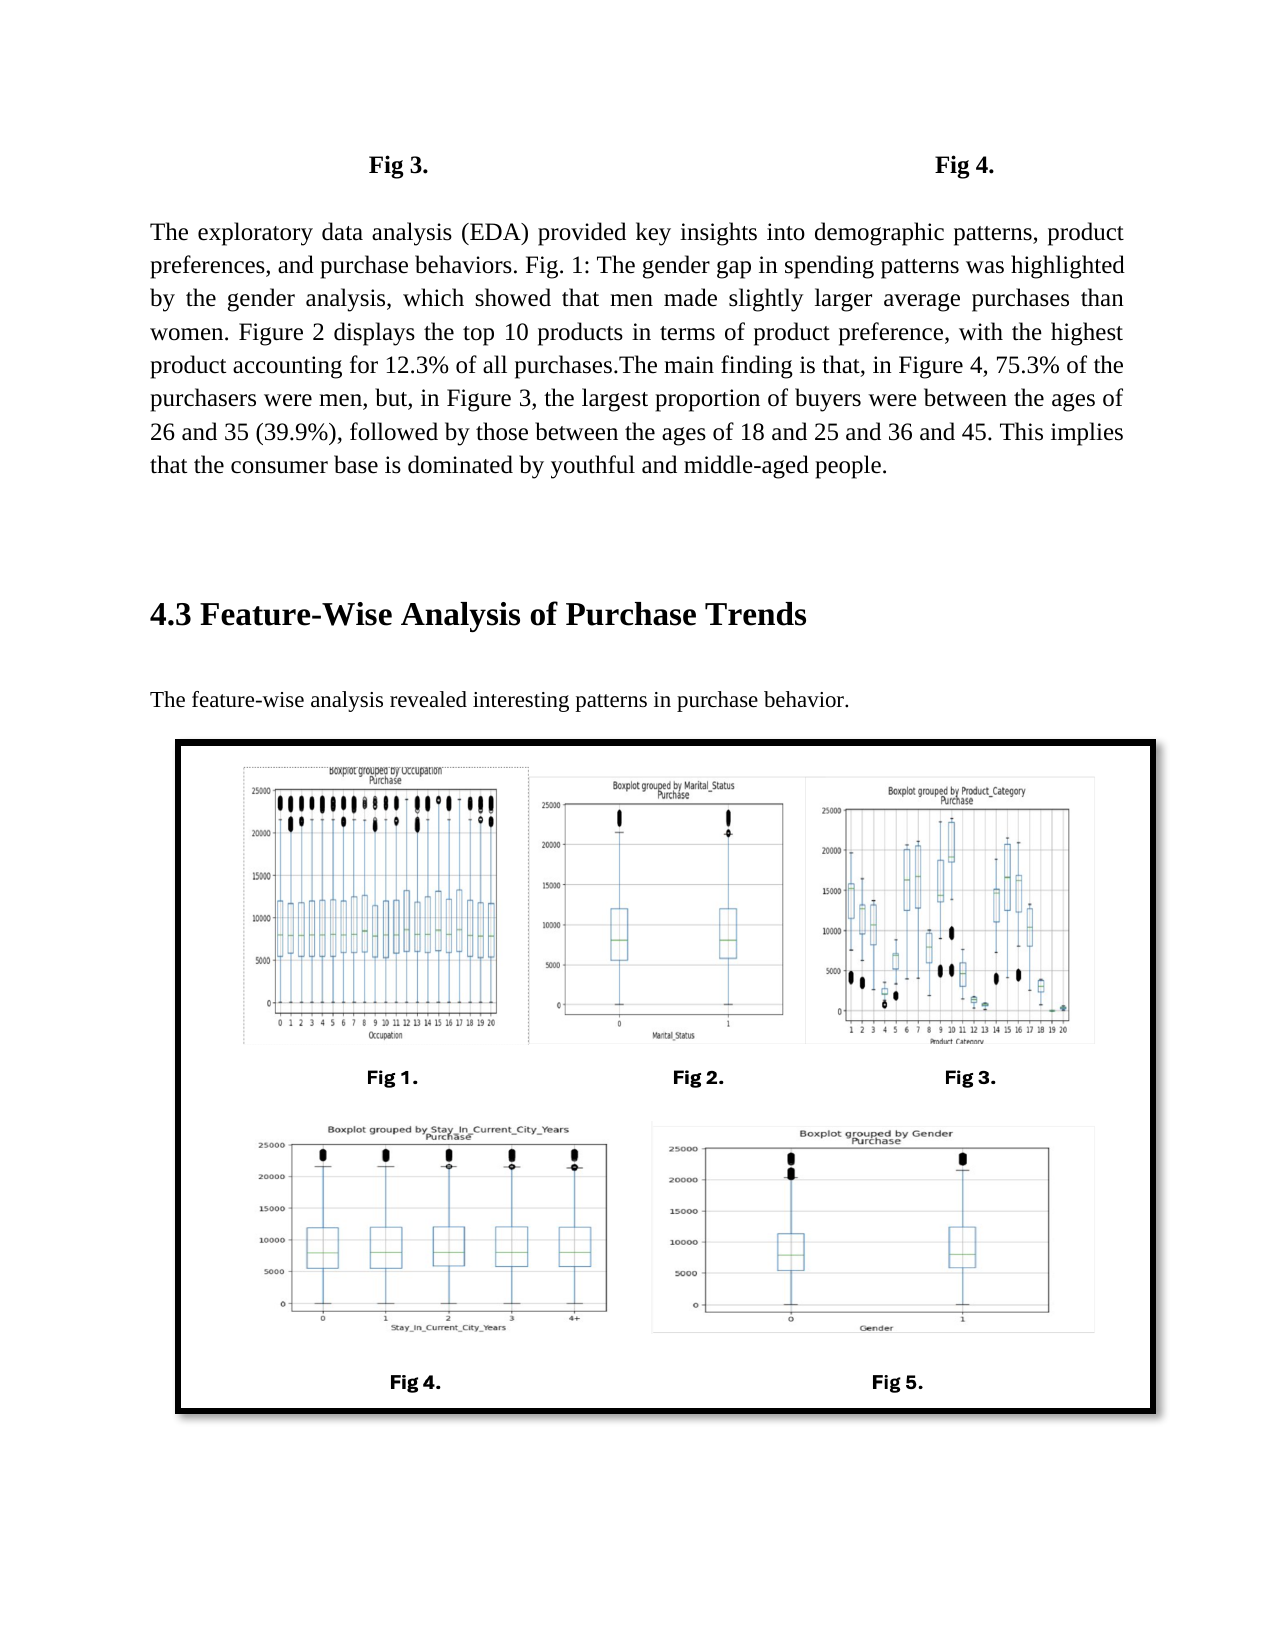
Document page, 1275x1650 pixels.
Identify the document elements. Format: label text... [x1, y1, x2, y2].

text The feature-wise analysis revealed interesting patterns in purchase behavior. [150, 686, 1125, 712]
text The exploratory data analysis (EDA) provided key insights into demographic patterns, product preferences, and purchase behaviors. Fig. 1: The gender gap in spending patterns was highlighted by the gender analysis, which showed that men made slightly larger average purchases than women. Figure 2 displays the top 10 products in terms of product preference, with the highest product accounting for 12.3% of all purchases.The main finding is that, in Figure 4, 75.3% of the purchasers were men, but, in Figure 3, the largest proportion of buyers were between the ages of 26 and 35 (39.9%), followed by those between the ages of 18 and 25 and 36 and 45. This implies that the consumer base is dominated by youthful and middle-aged people. [150, 217, 1125, 479]
text 4.3 Feature-Wise Analysis of Purchase Trends [150, 594, 1125, 633]
